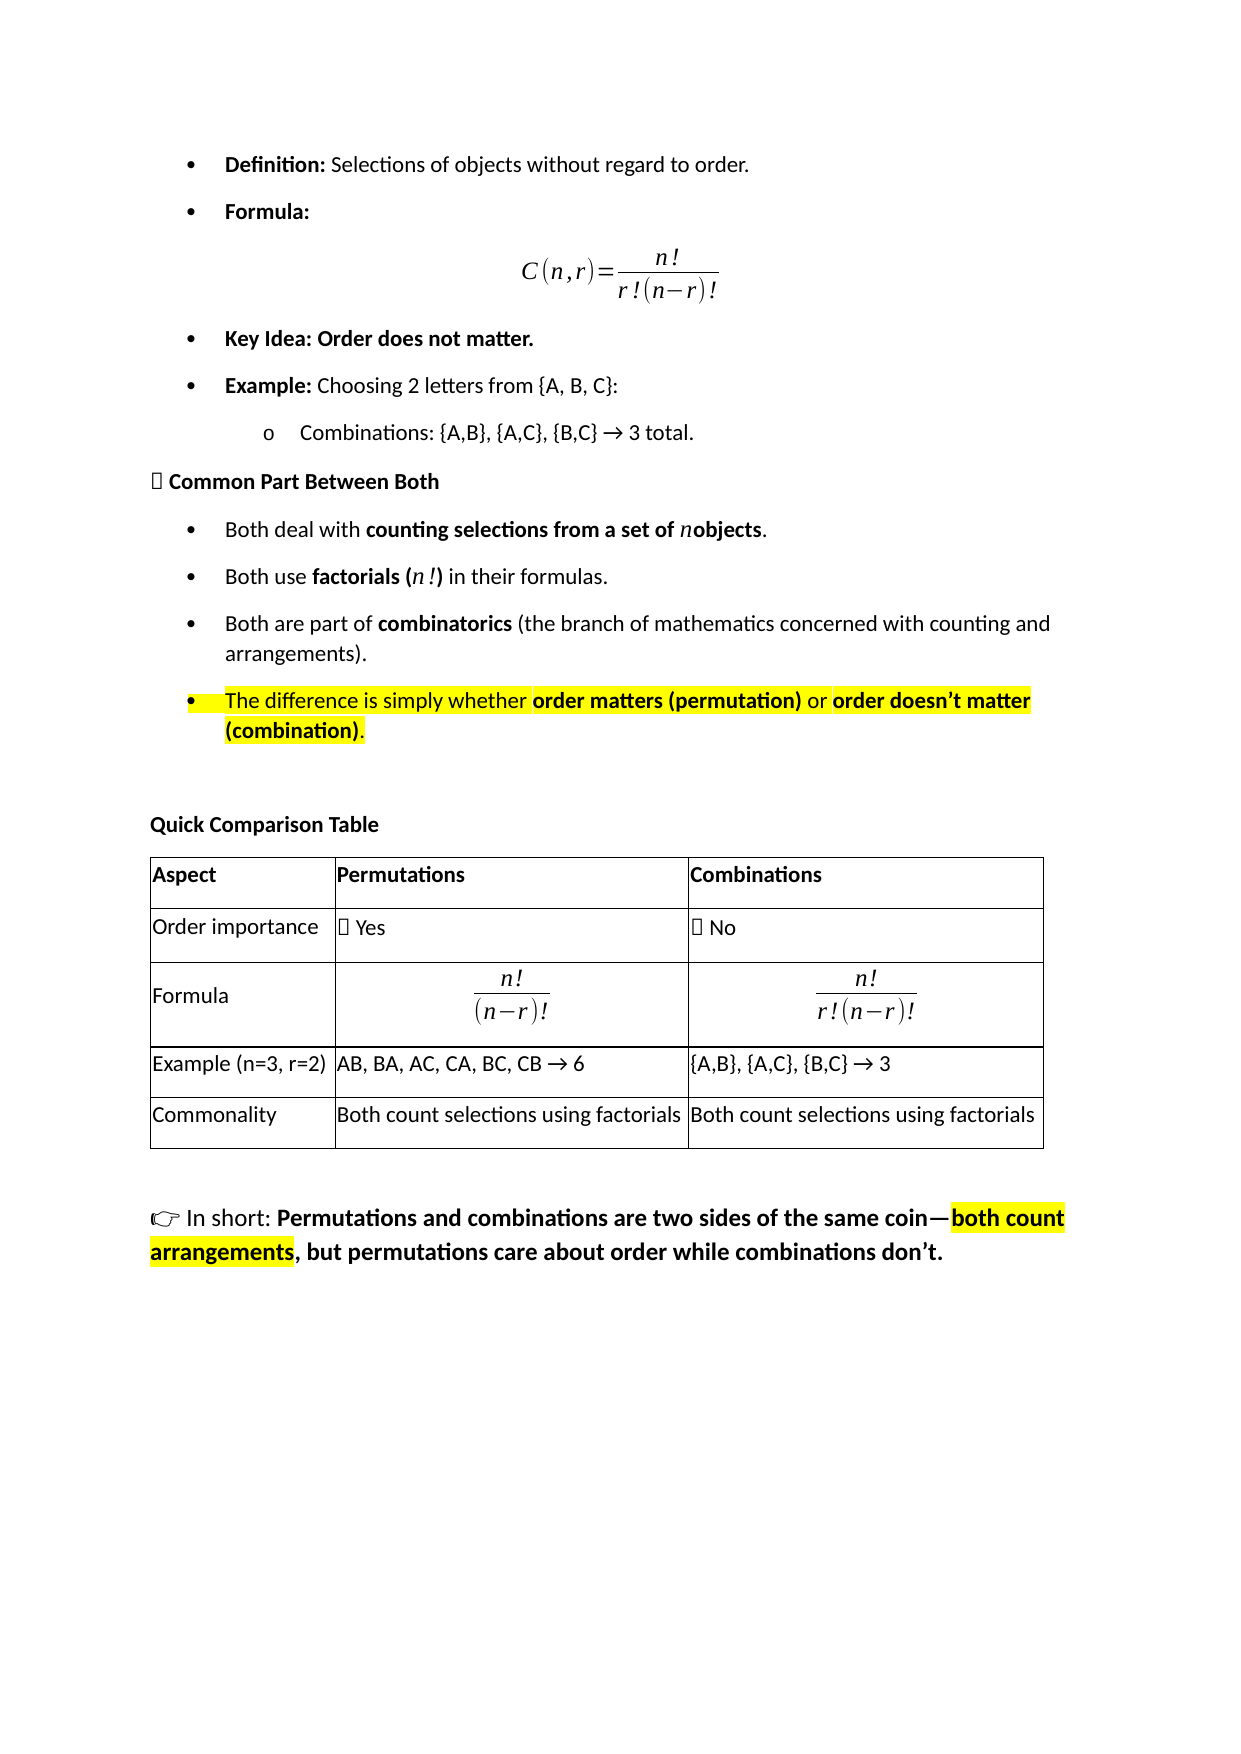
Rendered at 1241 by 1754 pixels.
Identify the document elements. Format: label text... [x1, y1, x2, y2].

table_cell {A,B}, {A,C}, {B,C} → 3 [689, 1048, 1043, 1097]
list Definition: Selections of objects without regard to order. [187, 150, 1090, 178]
table_header Combinations [689, 858, 1043, 908]
table_cell Commonality [151, 1098, 335, 1148]
table_cell ❌ No [689, 909, 1043, 962]
table_cell Example (n=3, r=2) [151, 1048, 335, 1097]
table_cell Order importance [151, 909, 335, 962]
text Quick Comparison Table [150, 810, 1090, 838]
list Both use factorials () in their formulas. [187, 562, 1090, 590]
table_cell Formula [151, 963, 335, 1046]
list Key Idea: Order does not matter. [187, 324, 1090, 352]
text 🔹 Common Part Between Both [150, 465, 1090, 496]
list Formula: [187, 197, 1090, 225]
list Both deal with counting selections from a set of objects. [187, 515, 1090, 543]
table_header Aspect [151, 858, 335, 908]
list Both are part of combinatorics (the branch of mathematics concerned with counting and arrangements). [187, 609, 1090, 667]
table_cell [689, 963, 1043, 1046]
table_cell Both count selections using factorials [689, 1098, 1043, 1148]
list The difference is simply whether order matters (permutation) or order doesn’t matter (combination). [187, 686, 1090, 744]
table_cell [336, 963, 688, 1046]
list Combinations: {A,B}, {A,C}, {B,C} → 3 total. [262, 418, 1090, 446]
table_cell ✅ Yes [336, 909, 688, 962]
table_cell Both count selections using factorials [336, 1098, 688, 1148]
text 👉 In short: Permutations and combinations are two sides of the same coin—both count arrangements, but permutations care about order while combinations don’t. [150, 1200, 1090, 1267]
table_header Permutations [336, 858, 688, 908]
table_cell AB, BA, AC, CA, BC, CB → 6 [336, 1048, 688, 1097]
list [187, 371, 1090, 399]
